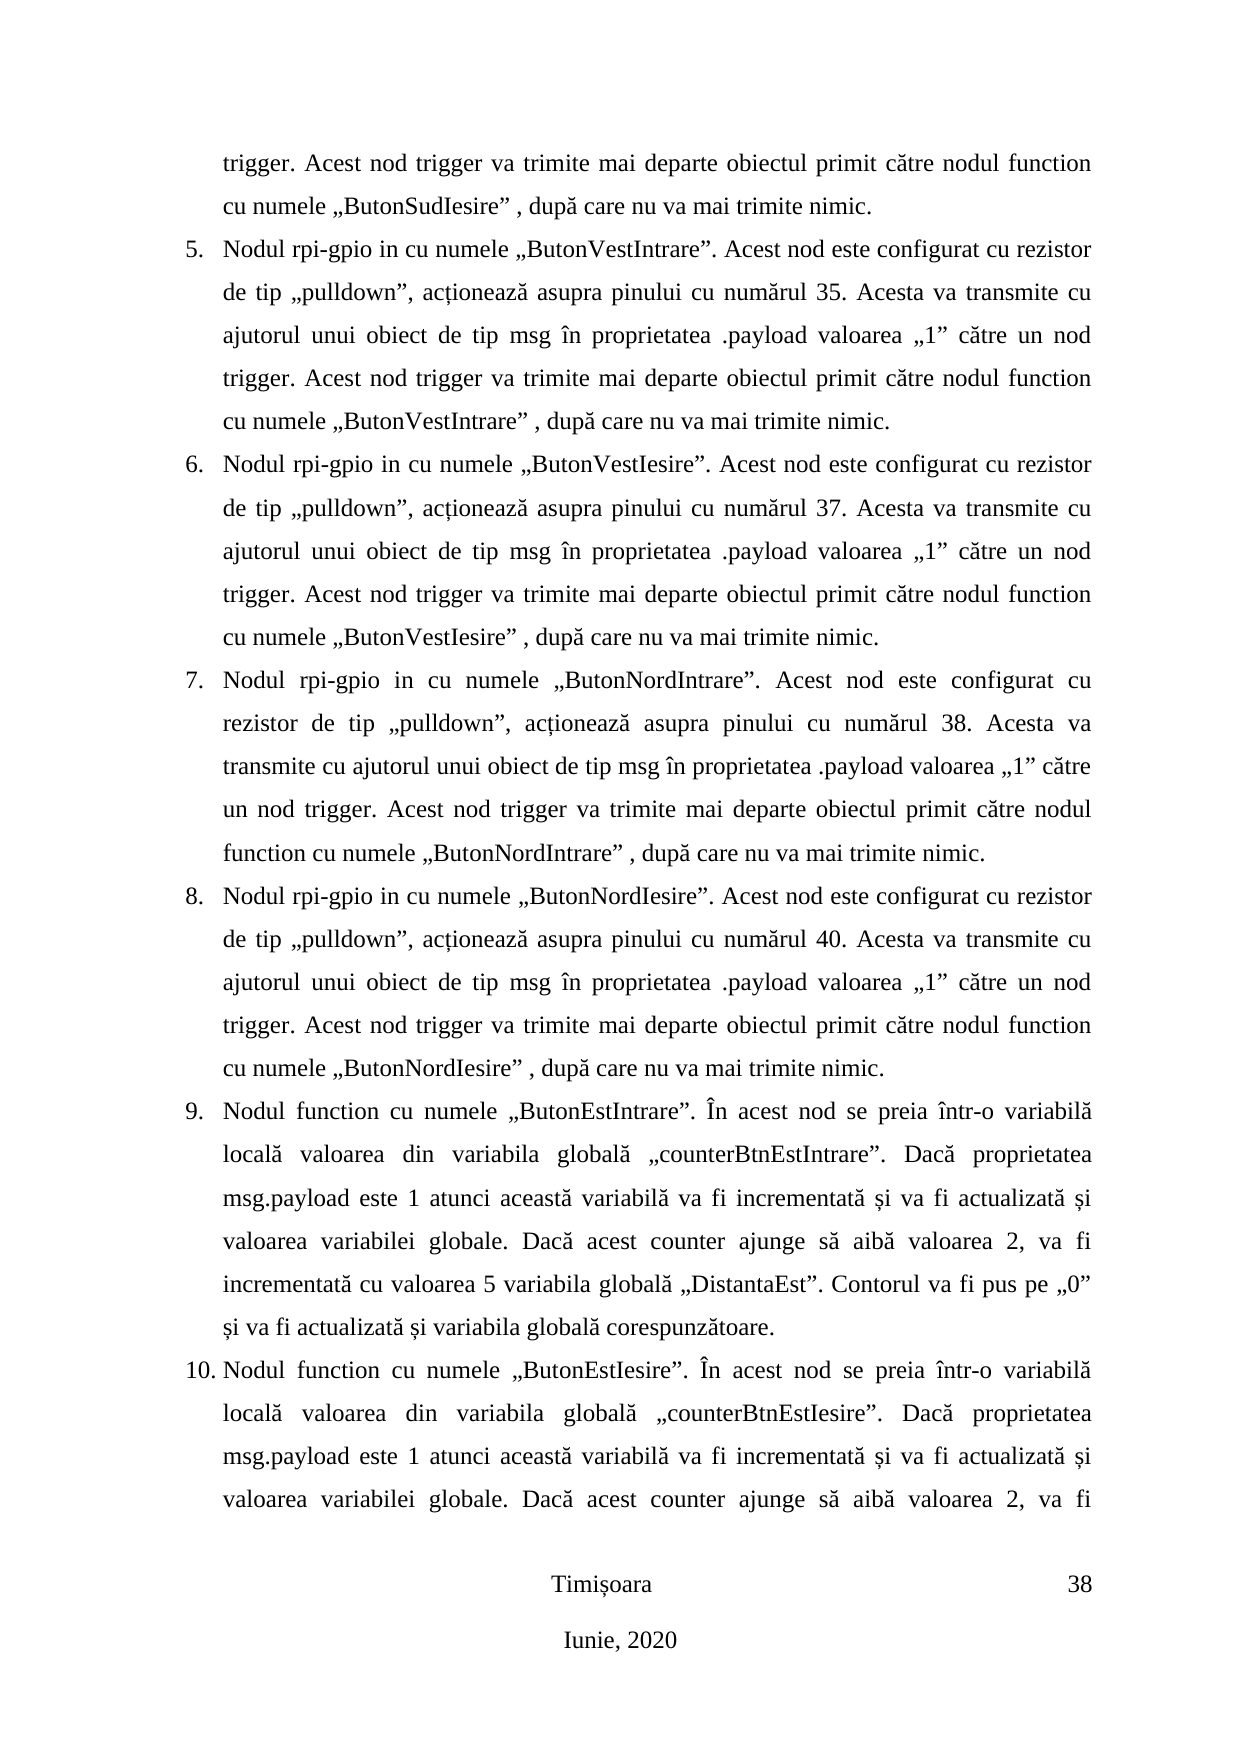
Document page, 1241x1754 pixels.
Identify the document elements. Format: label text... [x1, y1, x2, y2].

list Nodul rpi-gpio in cu numele „ButonVestIntrare”. Acest nod este configurat cu rezistor de tip „pulldown”, acționează asupra pinului cu numărul 35. Acesta va transmite cu ajutorul unui obiect de tip msg în proprietatea .payload valoarea „1” către un nod trigger. Acest nod trigger va trimite mai departe obiectul primit către nodul function cu numele „ButonVestIntrare” , după care nu va mai trimite nimic. [185, 234, 1093, 435]
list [185, 148, 1093, 219]
list Nodul function cu numele „ButonEstIntrare”. În acest nod se preia într-o variabilă locală valoarea din variabila globală „counterBtnEstIntrare”. Dacă proprietatea msg.payload este 1 atunci această variabilă va fi incrementată și va fi actualizată și valoarea variabilei globale. Dacă acest counter ajunge să aibă valoarea 2, va fi incrementată cu valoarea 5 variabila globală „DistantaEst”. Contorul va fi pus pe „0” și va fi actualizată și variabila globală corespunzătoare. [185, 1096, 1093, 1341]
list Nodul rpi-gpio in cu numele „ButonNordIntrare”. Acest nod este configurat cu rezistor de tip „pulldown”, acționează asupra pinului cu numărul 38. Acesta va transmite cu ajutorul unui obiect de tip msg în proprietatea .payload valoarea „1” către un nod trigger. Acest nod trigger va trimite mai departe obiectul primit către nodul function cu numele „ButonNordIntrare” , după care nu va mai trimite nimic. [185, 665, 1093, 866]
list Nodul rpi-gpio in cu numele „ButonNordIesire”. Acest nod este configurat cu rezistor de tip „pulldown”, acționează asupra pinului cu numărul 40. Acesta va transmite cu ajutorul unui obiect de tip msg în proprietatea .payload valoarea „1” către un nod trigger. Acest nod trigger va trimite mai departe obiectul primit către nodul function cu numele „ButonNordIesire” , după care nu va mai trimite nimic. [185, 881, 1093, 1082]
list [185, 1355, 1093, 1513]
list Nodul rpi-gpio in cu numele „ButonVestIesire”. Acest nod este configurat cu rezistor de tip „pulldown”, acționează asupra pinului cu numărul 37. Acesta va transmite cu ajutorul unui obiect de tip msg în proprietatea .payload valoarea „1” către un nod trigger. Acest nod trigger va trimite mai departe obiectul primit către nodul function cu numele „ButonVestIesire” , după care nu va mai trimite nimic. [185, 449, 1093, 651]
